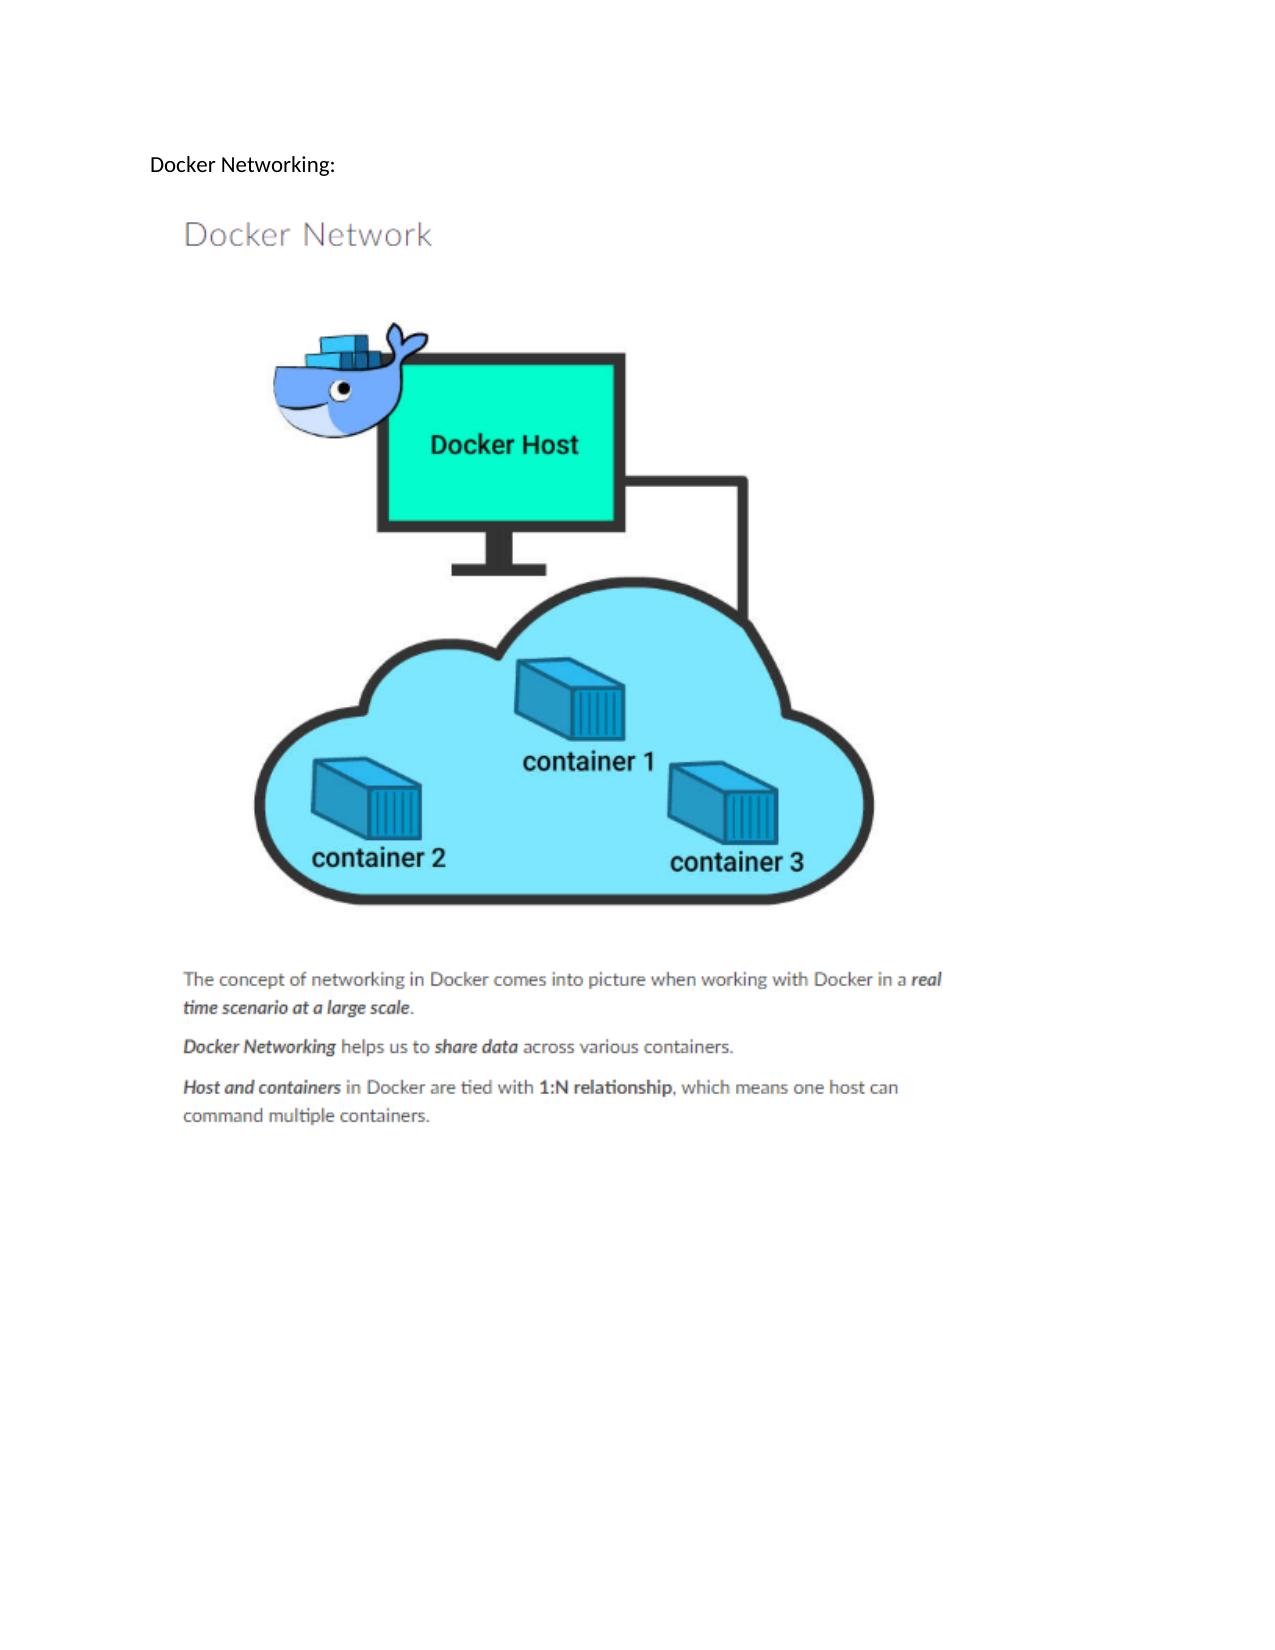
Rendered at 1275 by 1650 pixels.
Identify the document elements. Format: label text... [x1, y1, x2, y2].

picture [150, 196, 1004, 1141]
text Docker Networking: [150, 150, 1125, 178]
